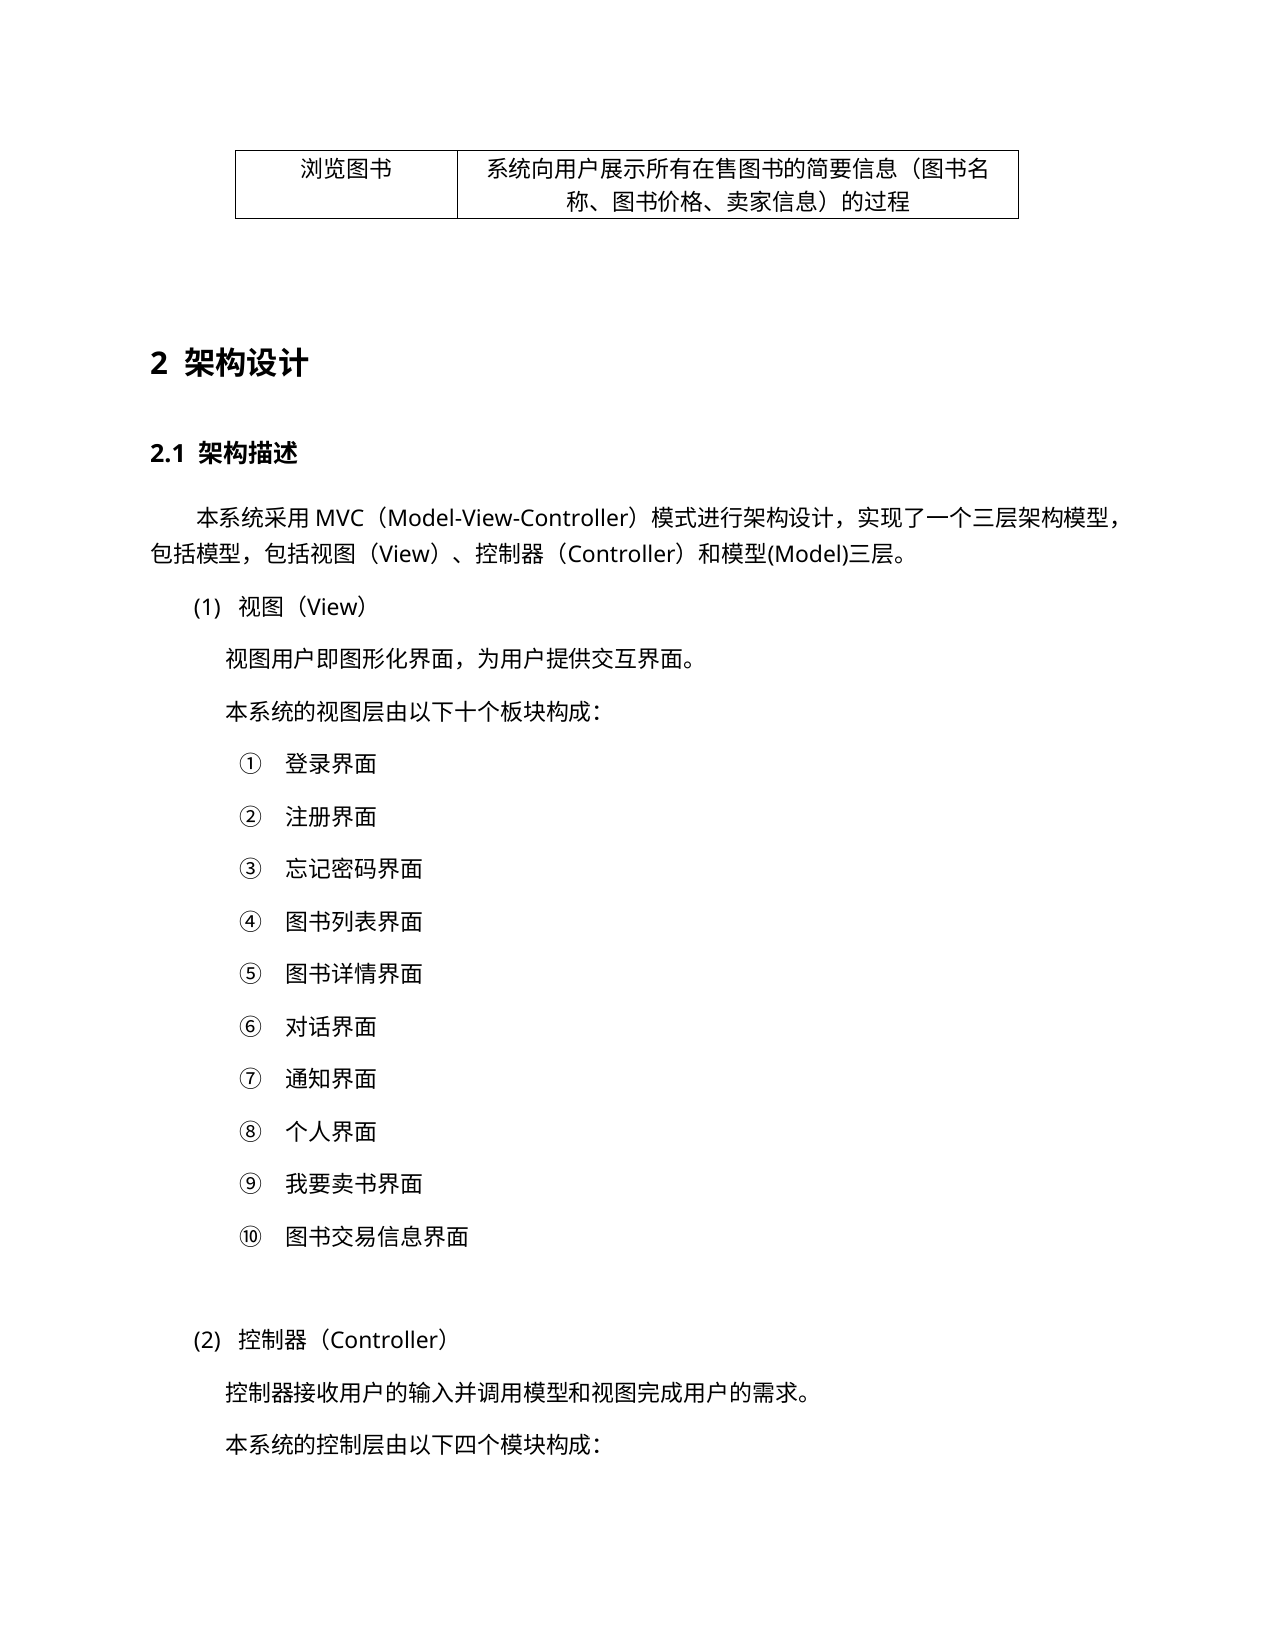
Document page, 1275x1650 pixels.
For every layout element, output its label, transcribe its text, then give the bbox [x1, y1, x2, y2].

text 本系统的控制层由以下四个模块构成： [150, 1427, 1125, 1460]
list 视图（View） [194, 589, 1125, 622]
list 图书交易信息界面 [194, 1219, 1125, 1252]
text 本系统的视图层由以下十个板块构成： [150, 694, 1125, 727]
list 图书详情界面 [194, 956, 1125, 989]
table_cell 系统向用户展示所有在售图书的简要信息（图书名称、图书价格、卖家信息）的过程 [458, 151, 1018, 217]
table_cell 浏览图书 [236, 151, 457, 217]
list 个人界面 [194, 1114, 1125, 1147]
text 控制器接收用户的输入并调用模型和视图完成用户的需求。 [150, 1374, 1125, 1408]
subtitle 2.1 架构描述 [150, 433, 1125, 469]
text 本系统采用MVC（Model-View-Controller）模式进行架构设计，实现了一个三层架构模型，包括模型，包括视图（View）、控制器（Controller）和模型(Model)三层。 [150, 500, 1125, 569]
list 图书列表界面 [194, 904, 1125, 937]
list 登录界面 [194, 746, 1125, 779]
text 视图用户即图形化界面，为用户提供交互界面。 [150, 641, 1125, 674]
list 通知界面 [194, 1061, 1125, 1094]
list 注册界面 [194, 799, 1125, 832]
list 对话界面 [194, 1009, 1125, 1042]
list 控制器（Controller） [194, 1322, 1125, 1355]
list 我要卖书界面 [194, 1166, 1125, 1199]
list 忘记密码界面 [194, 851, 1125, 884]
subtitle 2 架构设计 [150, 338, 1125, 383]
